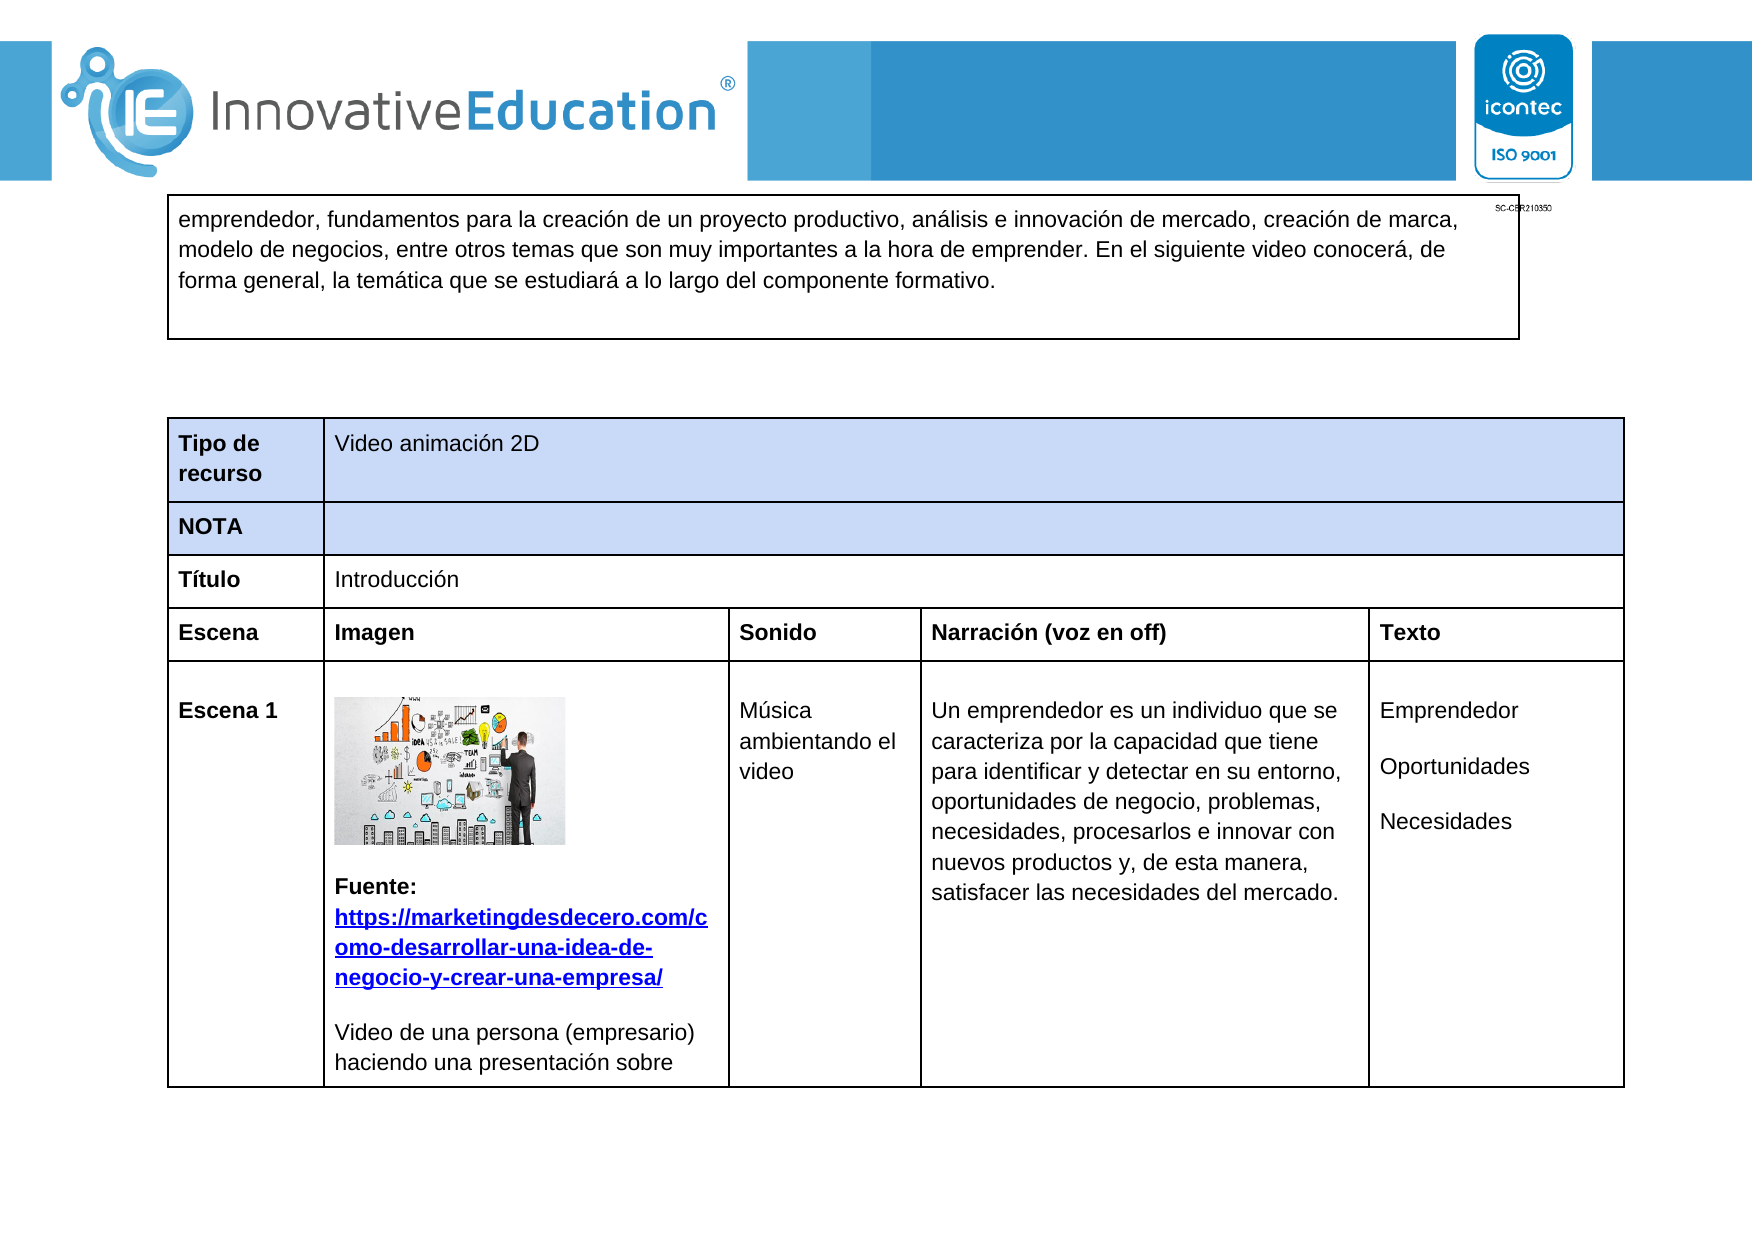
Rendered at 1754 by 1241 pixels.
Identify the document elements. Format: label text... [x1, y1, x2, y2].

table_cell Sonido [730, 609, 920, 660]
picture [1592, 28, 1752, 194]
table_cell Título [169, 556, 323, 607]
table_cell NOTA [169, 503, 323, 554]
table_cell Escena [169, 609, 323, 660]
picture [334, 697, 566, 845]
table_cell Música ambientando el video [730, 662, 920, 1086]
table_cell Emprendedor Oportunidades Necesidades [1370, 662, 1623, 1086]
table_header Video animación 2D [325, 419, 1623, 501]
table_cell Introducción [325, 556, 1623, 607]
table_cell Texto [1370, 609, 1623, 660]
table_cell Imagen [325, 609, 728, 660]
picture [1471, 32, 1576, 214]
table_cell Escena 1 [169, 662, 323, 1086]
table_cell [325, 503, 1623, 554]
table_cell Narración (voz en off) [922, 609, 1368, 660]
table_header Tipo de recurso [169, 419, 323, 501]
picture [0, 28, 1456, 194]
